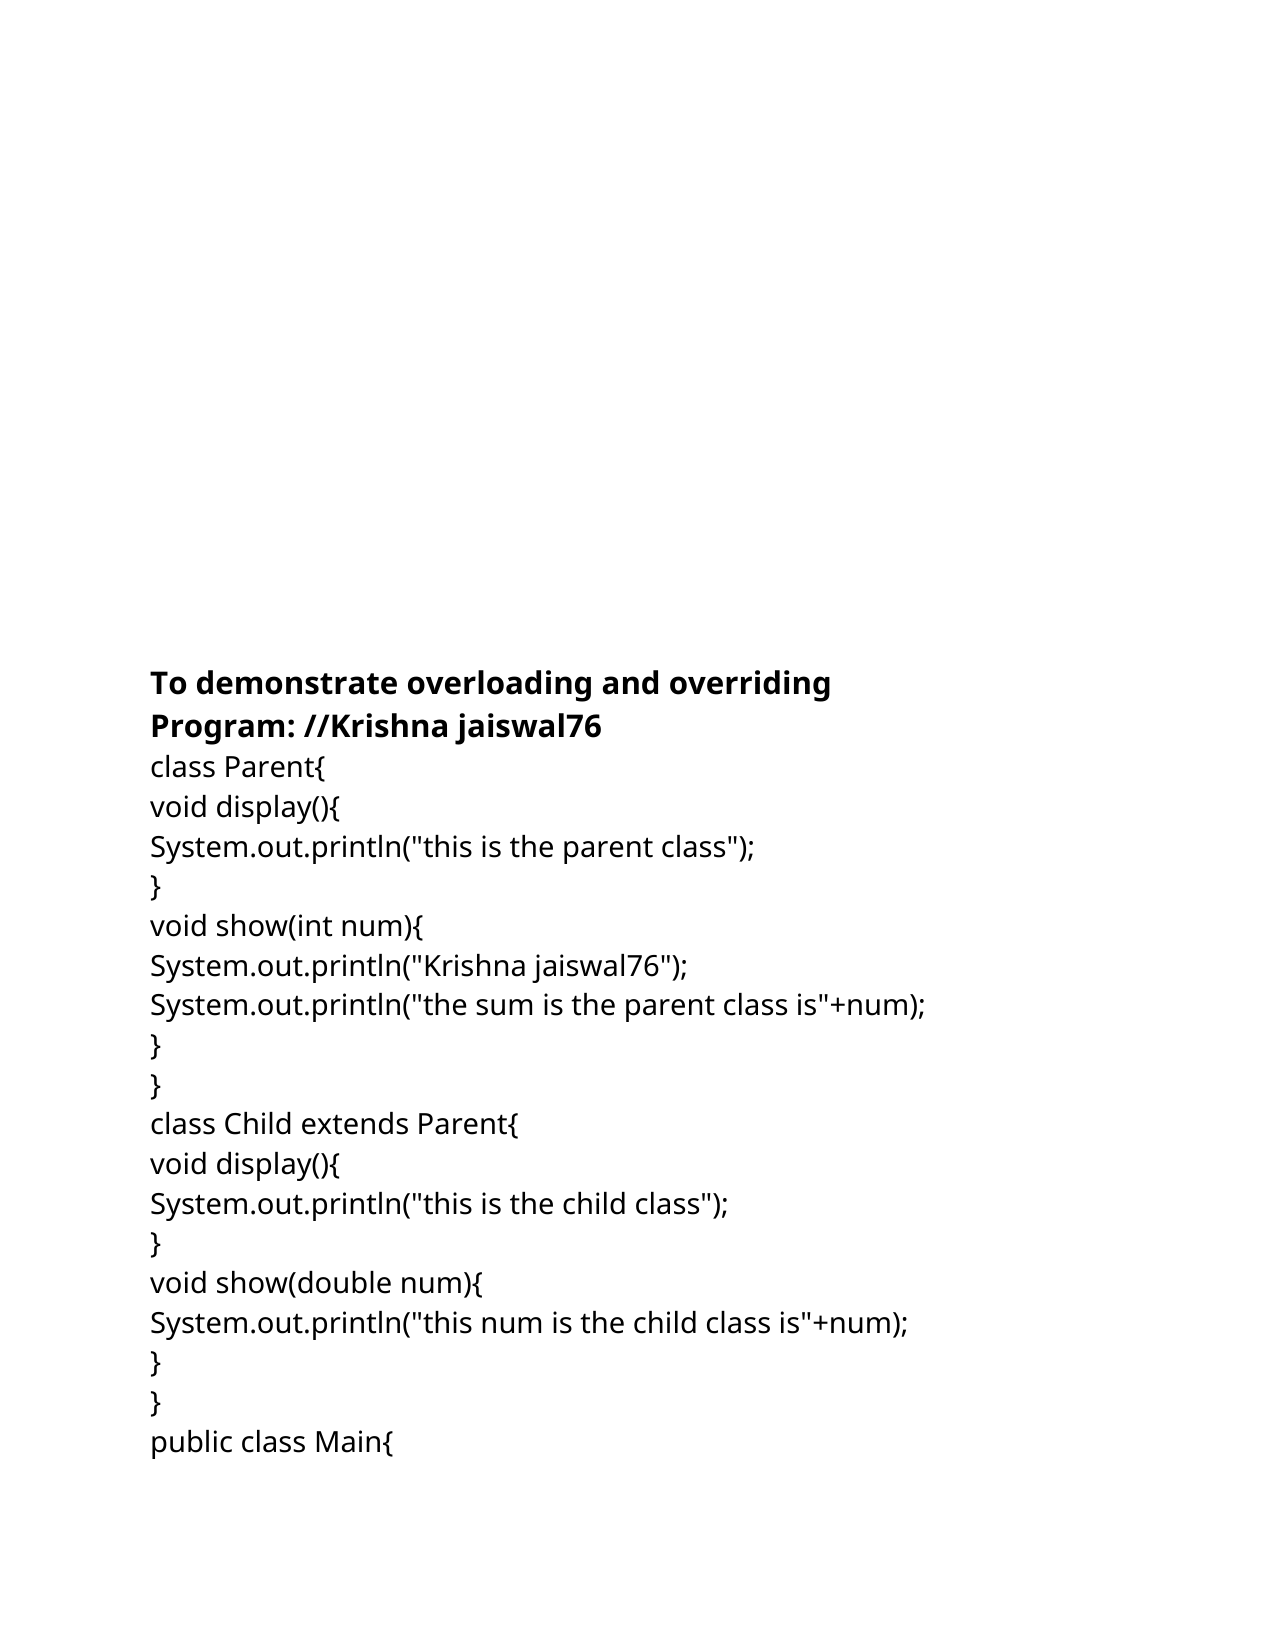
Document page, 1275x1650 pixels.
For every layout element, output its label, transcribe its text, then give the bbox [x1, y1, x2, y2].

text void display(){ [150, 786, 1125, 826]
text System.out.println("this num is the child class is"+num); [150, 1302, 1125, 1342]
text } [150, 1024, 1125, 1064]
text System.out.println("this is the child class"); [150, 1183, 1125, 1223]
text System.out.println("the sum is the parent class is"+num); [150, 984, 1125, 1024]
text System.out.println("Krishna jaiswal76"); [150, 945, 1125, 984]
text Program: //Krishna jaiswal76 [150, 704, 1125, 746]
text class Parent{ [150, 746, 1125, 786]
text } [150, 866, 1125, 905]
text public class Main{ [150, 1421, 1125, 1461]
text System.out.println("this is the parent class"); [150, 826, 1125, 866]
text void show(int num){ [150, 905, 1125, 945]
text void show(double num){ [150, 1262, 1125, 1302]
text class Child extends Parent{ [150, 1104, 1125, 1143]
text } [150, 1064, 1125, 1104]
text } [150, 1342, 1125, 1381]
text To demonstrate overloading and overriding [150, 661, 1125, 704]
text void display(){ [150, 1143, 1125, 1183]
text } [150, 1381, 1125, 1421]
text } [150, 1223, 1125, 1262]
